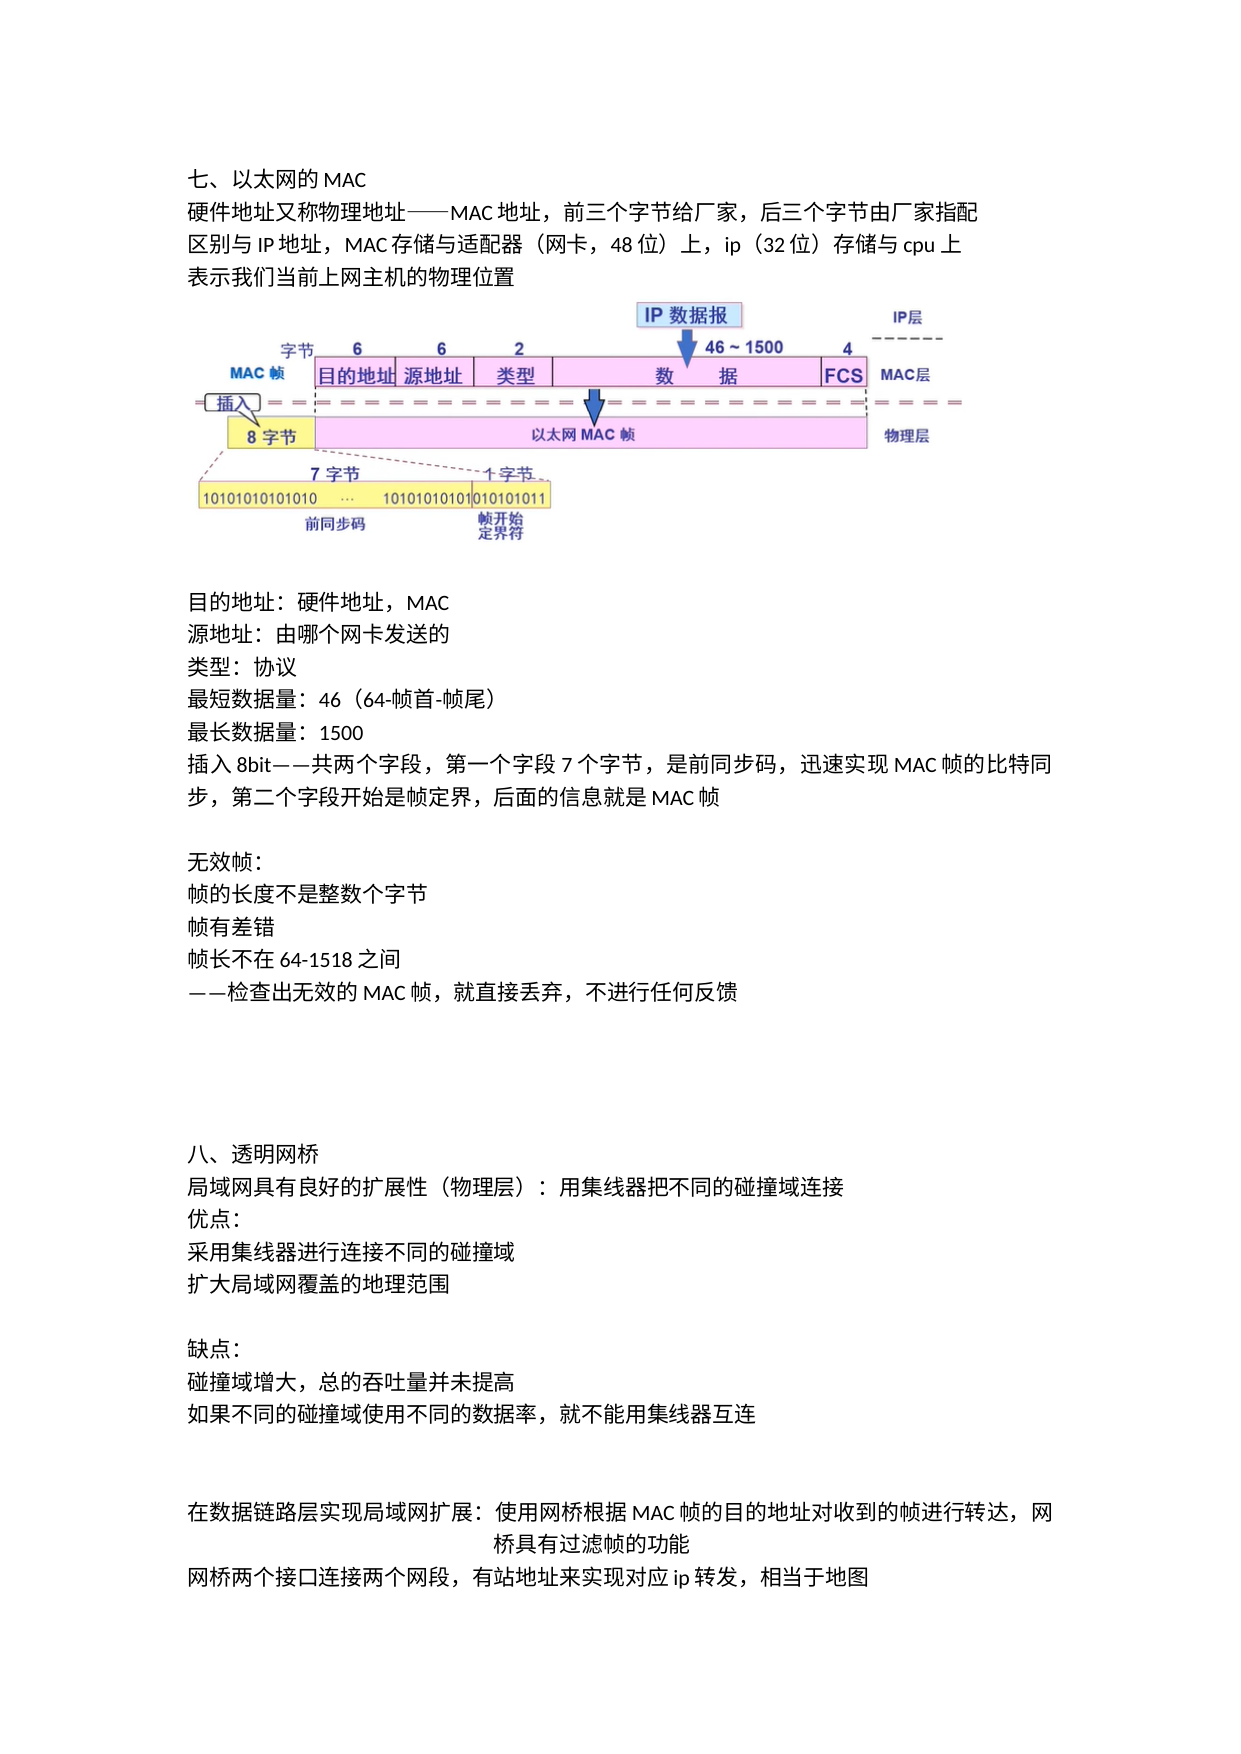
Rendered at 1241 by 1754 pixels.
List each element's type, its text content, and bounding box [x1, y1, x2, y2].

list 最长数据量：1500 [187, 714, 1053, 747]
list 类型：协议 [187, 649, 1053, 682]
list 最短数据量：46（64-帧首-帧尾） [187, 682, 1053, 714]
list ——检查出无效的MAC帧，就直接丢弃，不进行任何反馈 [187, 974, 1053, 1007]
list 区别与IP地址，MAC存储与适配器（网卡，48位）上，ip（32位）存储与cpu上 [187, 227, 1053, 259]
list 目的地址：硬件地址，MAC [187, 584, 1053, 617]
list 帧有差错 [187, 909, 1053, 942]
picture [187, 292, 967, 550]
list 扩大局域网覆盖的地理范围 [187, 1267, 1053, 1299]
list 插入8bit——共两个字段，第一个字段7个字节，是前同步码，迅速实现MAC帧的比特同步，第二个字段开始是帧定界，后面的信息就是MAC帧 [187, 747, 1053, 812]
list 帧长不在64-1518之间 [187, 942, 1053, 974]
list 优点： [187, 1202, 1053, 1234]
list 八、透明网桥 [187, 1137, 1053, 1169]
list 在数据链路层实现局域网扩展：使用网桥根据MAC帧的目的地址对收到的帧进行转达，网桥具有过滤帧的功能 [187, 1494, 1053, 1559]
list 七、以太网的MAC [187, 162, 1053, 194]
list 局域网具有良好的扩展性（物理层）：用集线器把不同的碰撞域连接 [187, 1169, 1053, 1202]
list 网桥两个接口连接两个网段，有站地址来实现对应ip转发，相当于地图 [187, 1559, 1053, 1592]
list 如果不同的碰撞域使用不同的数据率，就不能用集线器互连 [187, 1397, 1053, 1429]
list 碰撞域增大，总的吞吐量并未提高 [187, 1364, 1053, 1397]
list 表示我们当前上网主机的物理位置 [187, 259, 1053, 292]
list 硬件地址又称物理地址——MAC地址，前三个字节给厂家，后三个字节由厂家指配 [187, 194, 1053, 227]
list 源地址：由哪个网卡发送的 [187, 617, 1053, 649]
list 采用集线器进行连接不同的碰撞域 [187, 1234, 1053, 1267]
list 帧的长度不是整数个字节 [187, 877, 1053, 909]
list 无效帧： [187, 844, 1053, 877]
list 缺点： [187, 1332, 1053, 1364]
